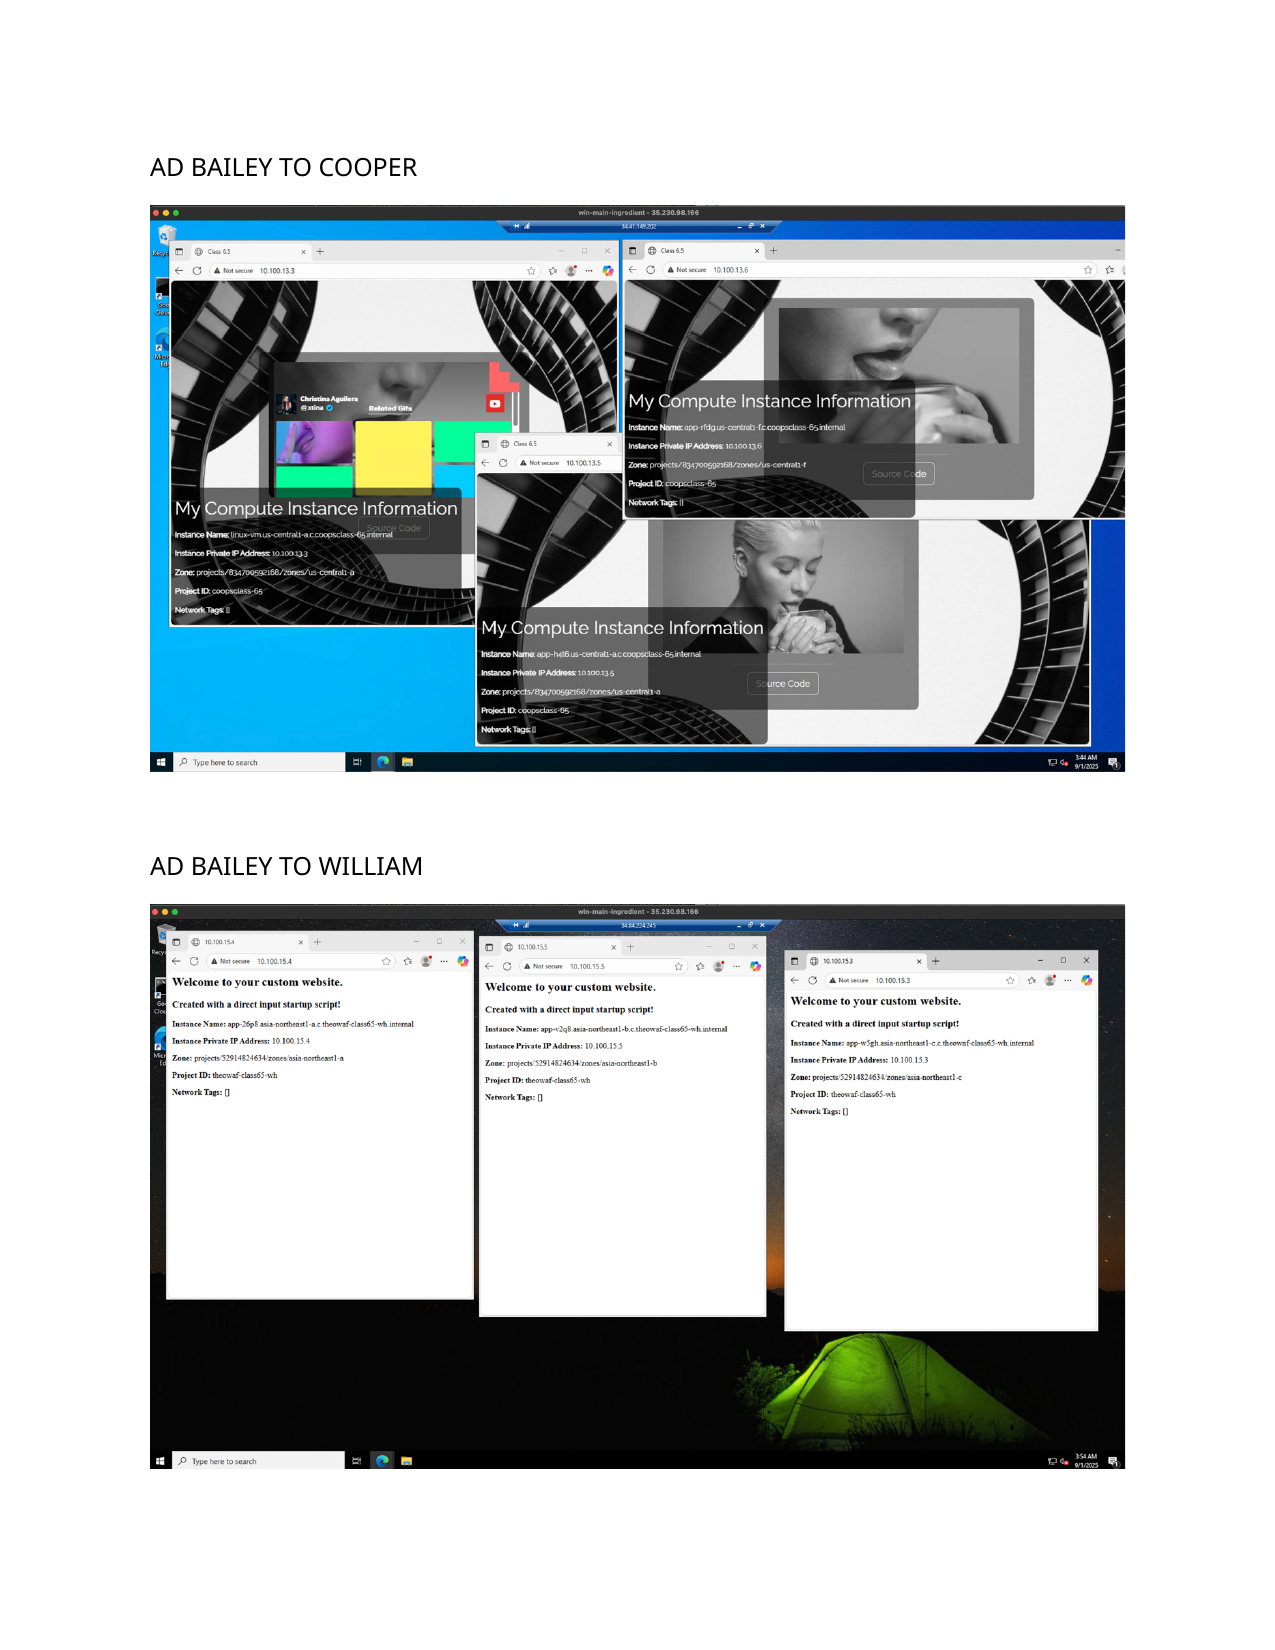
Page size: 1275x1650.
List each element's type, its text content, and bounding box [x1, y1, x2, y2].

picture [150, 205, 1125, 772]
text AD BAILEY TO COOPER [150, 150, 1125, 184]
text AD BAILEY TO WILLIAM [150, 849, 1125, 883]
picture [150, 904, 1125, 1469]
